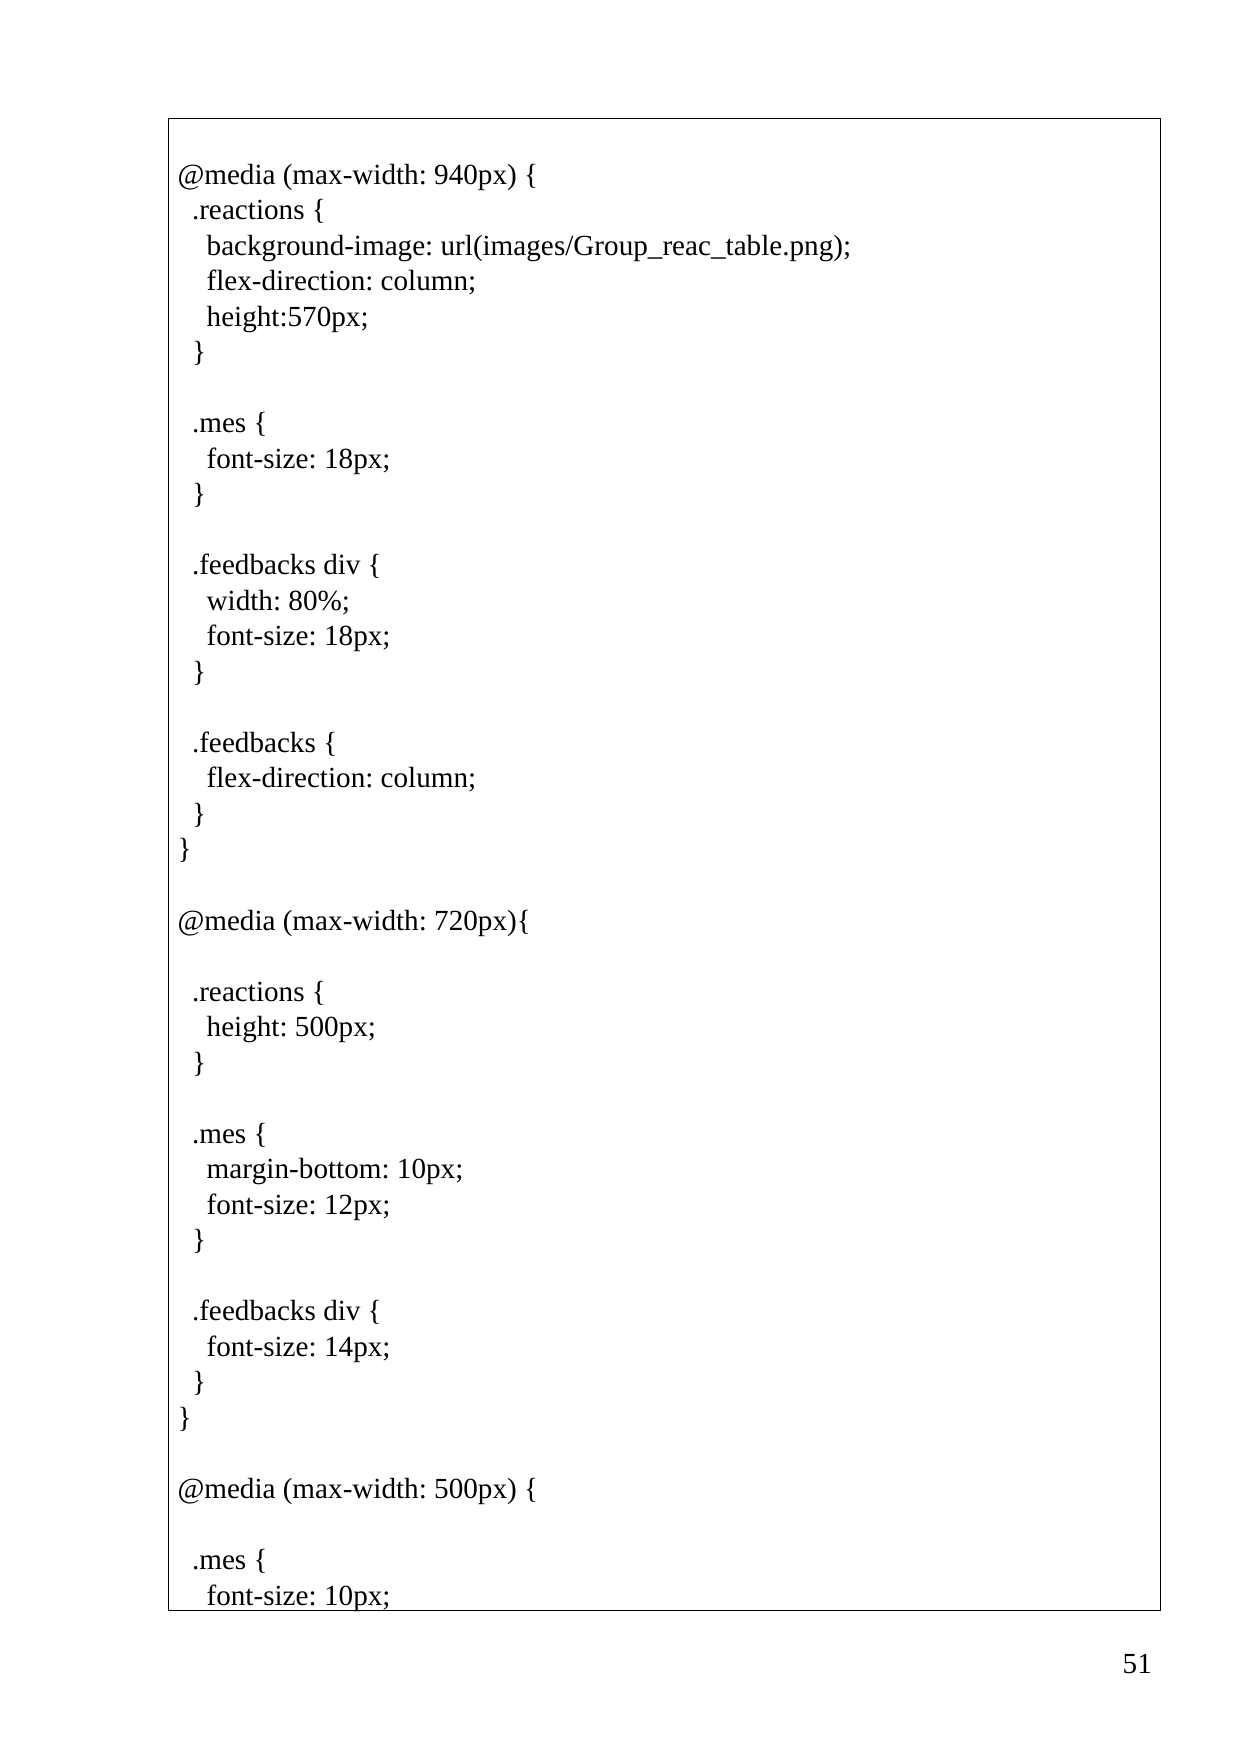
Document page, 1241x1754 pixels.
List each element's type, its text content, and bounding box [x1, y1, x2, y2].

text .feedbacks div { [169, 544, 1160, 580]
text flex-direction: column; [169, 260, 1160, 296]
text @media (max-width: 500px) { [169, 1468, 1160, 1504]
text @media (max-width: 940px) { [169, 154, 1160, 189]
text } [169, 331, 1160, 368]
text height:570px; [169, 296, 1160, 331]
text } [169, 651, 1160, 688]
text .mes { [169, 1539, 1160, 1574]
text .feedbacks { [169, 722, 1160, 757]
text .feedbacks div { [169, 1290, 1160, 1326]
text } [169, 1219, 1160, 1256]
text @media (max-width: 720px){ [169, 899, 1160, 936]
text background-image: url(images/Group_reac_table.png); [169, 225, 1160, 260]
text font-size: 18px; [169, 615, 1160, 651]
text margin-bottom: 10px; [169, 1148, 1160, 1184]
text .mes { [169, 402, 1160, 438]
text width: 80%; [169, 580, 1160, 615]
text font-size: 12px; [169, 1184, 1160, 1219]
text font-size: 10px; [169, 1574, 1160, 1610]
text } [169, 793, 1160, 828]
text font-size: 14px; [169, 1326, 1160, 1361]
text .reactions { [169, 971, 1160, 1006]
text height: 500px; [169, 1006, 1160, 1042]
text font-size: 18px; [169, 438, 1160, 473]
text .reactions { [169, 189, 1160, 225]
text flex-direction: column; [169, 757, 1160, 793]
text } [169, 1361, 1160, 1397]
text .mes { [169, 1113, 1160, 1148]
text } [169, 828, 1160, 865]
text } [169, 473, 1160, 510]
text } [169, 1042, 1160, 1078]
text } [169, 1397, 1160, 1433]
